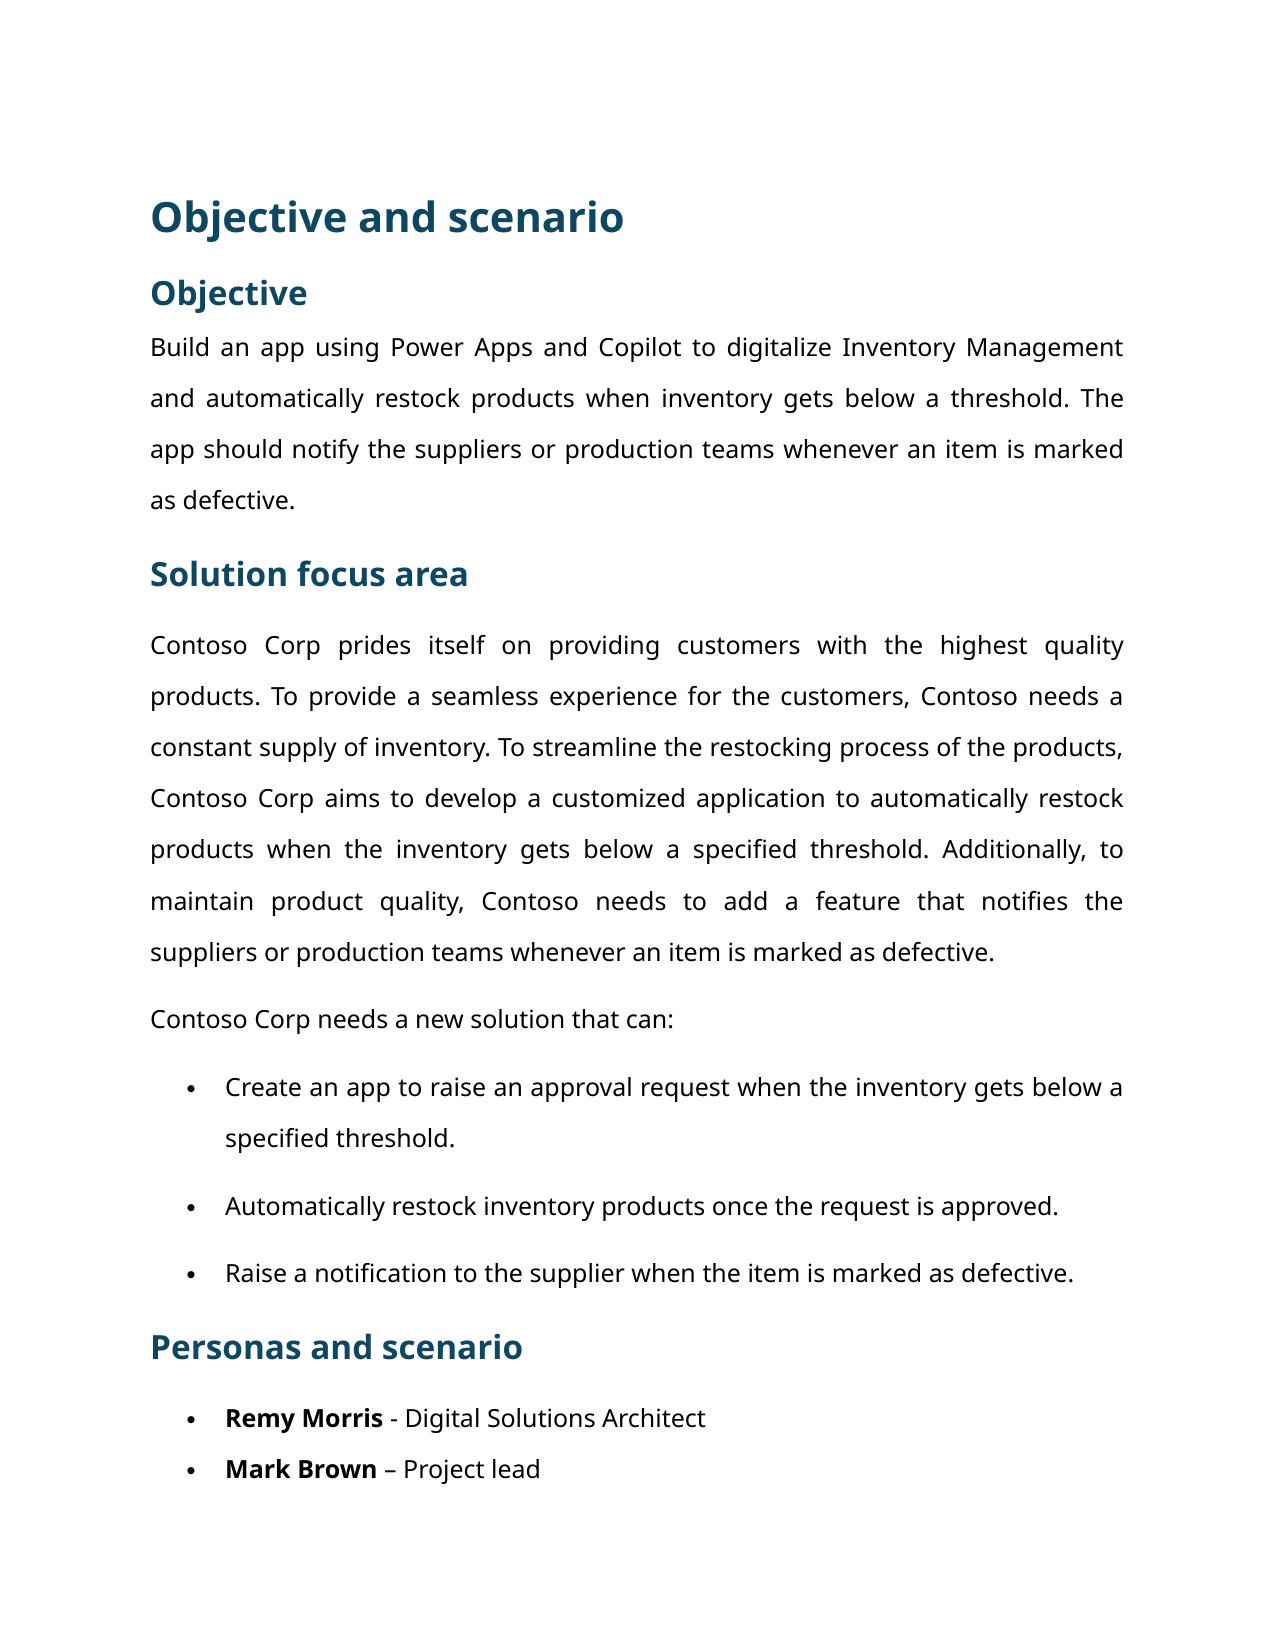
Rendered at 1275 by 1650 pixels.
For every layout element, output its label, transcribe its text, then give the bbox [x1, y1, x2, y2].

subtitle Objective and scenario [150, 187, 1125, 244]
text Contoso Corp needs a new solution that can: [150, 1002, 1125, 1036]
subtitle Objective [150, 269, 1125, 315]
list Remy Morris - Digital Solutions Architect [187, 1401, 1125, 1435]
text Contoso Corp prides itself on providing customers with the highest quality products. To provide a seamless experience for the customers, Contoso needs a constant supply of inventory. To streamline the restocking process of the products, Contoso Corp aims to develop a customized application to automatically restock products when the inventory gets below a specified threshold. Additionally, to maintain product quality, Contoso needs to add a feature that notifies the suppliers or production teams whenever an item is marked as defective. [150, 628, 1125, 968]
list Raise a notification to the supplier when the item is marked as defective. [187, 1256, 1125, 1290]
list Create an app to raise an approval request when the inventory gets below a specified threshold. [187, 1069, 1125, 1155]
subtitle Personas and scenario [150, 1324, 1125, 1369]
list Automatically restock inventory products once the request is approved. [187, 1188, 1125, 1222]
text Build an app using Power Apps and Copilot to digitalize Inventory Management and automatically restock products when inventory gets below a threshold. The app should notify the suppliers or production teams whenever an item is marked as defective. [150, 330, 1125, 517]
list Mark Brown – Project lead [187, 1452, 1125, 1486]
subtitle Solution focus area [150, 551, 1125, 596]
